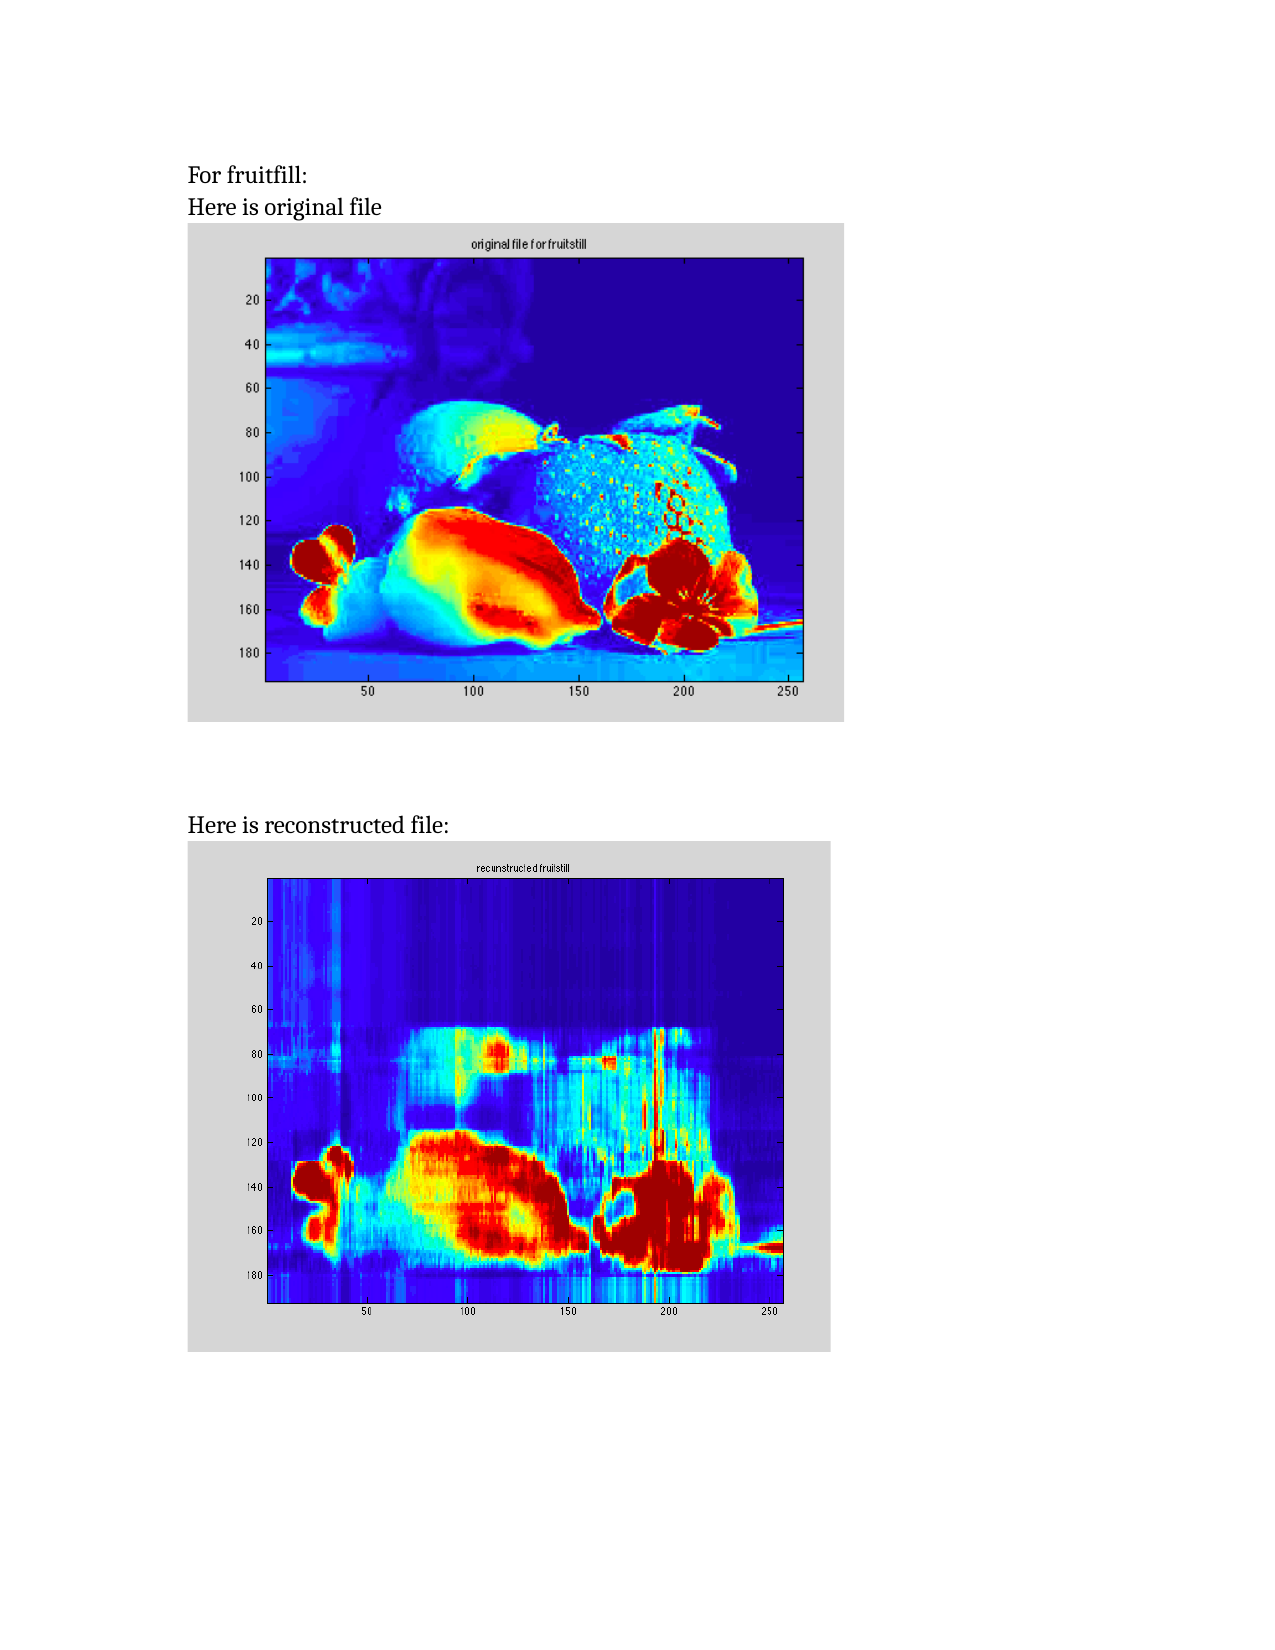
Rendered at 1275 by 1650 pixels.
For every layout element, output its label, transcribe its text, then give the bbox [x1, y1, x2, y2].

picture [187, 841, 831, 1352]
text Here is reconstructed file: [187, 809, 1087, 841]
picture [187, 223, 845, 722]
text Here is original file [187, 191, 1087, 224]
text For fruitfill: [187, 159, 1087, 191]
